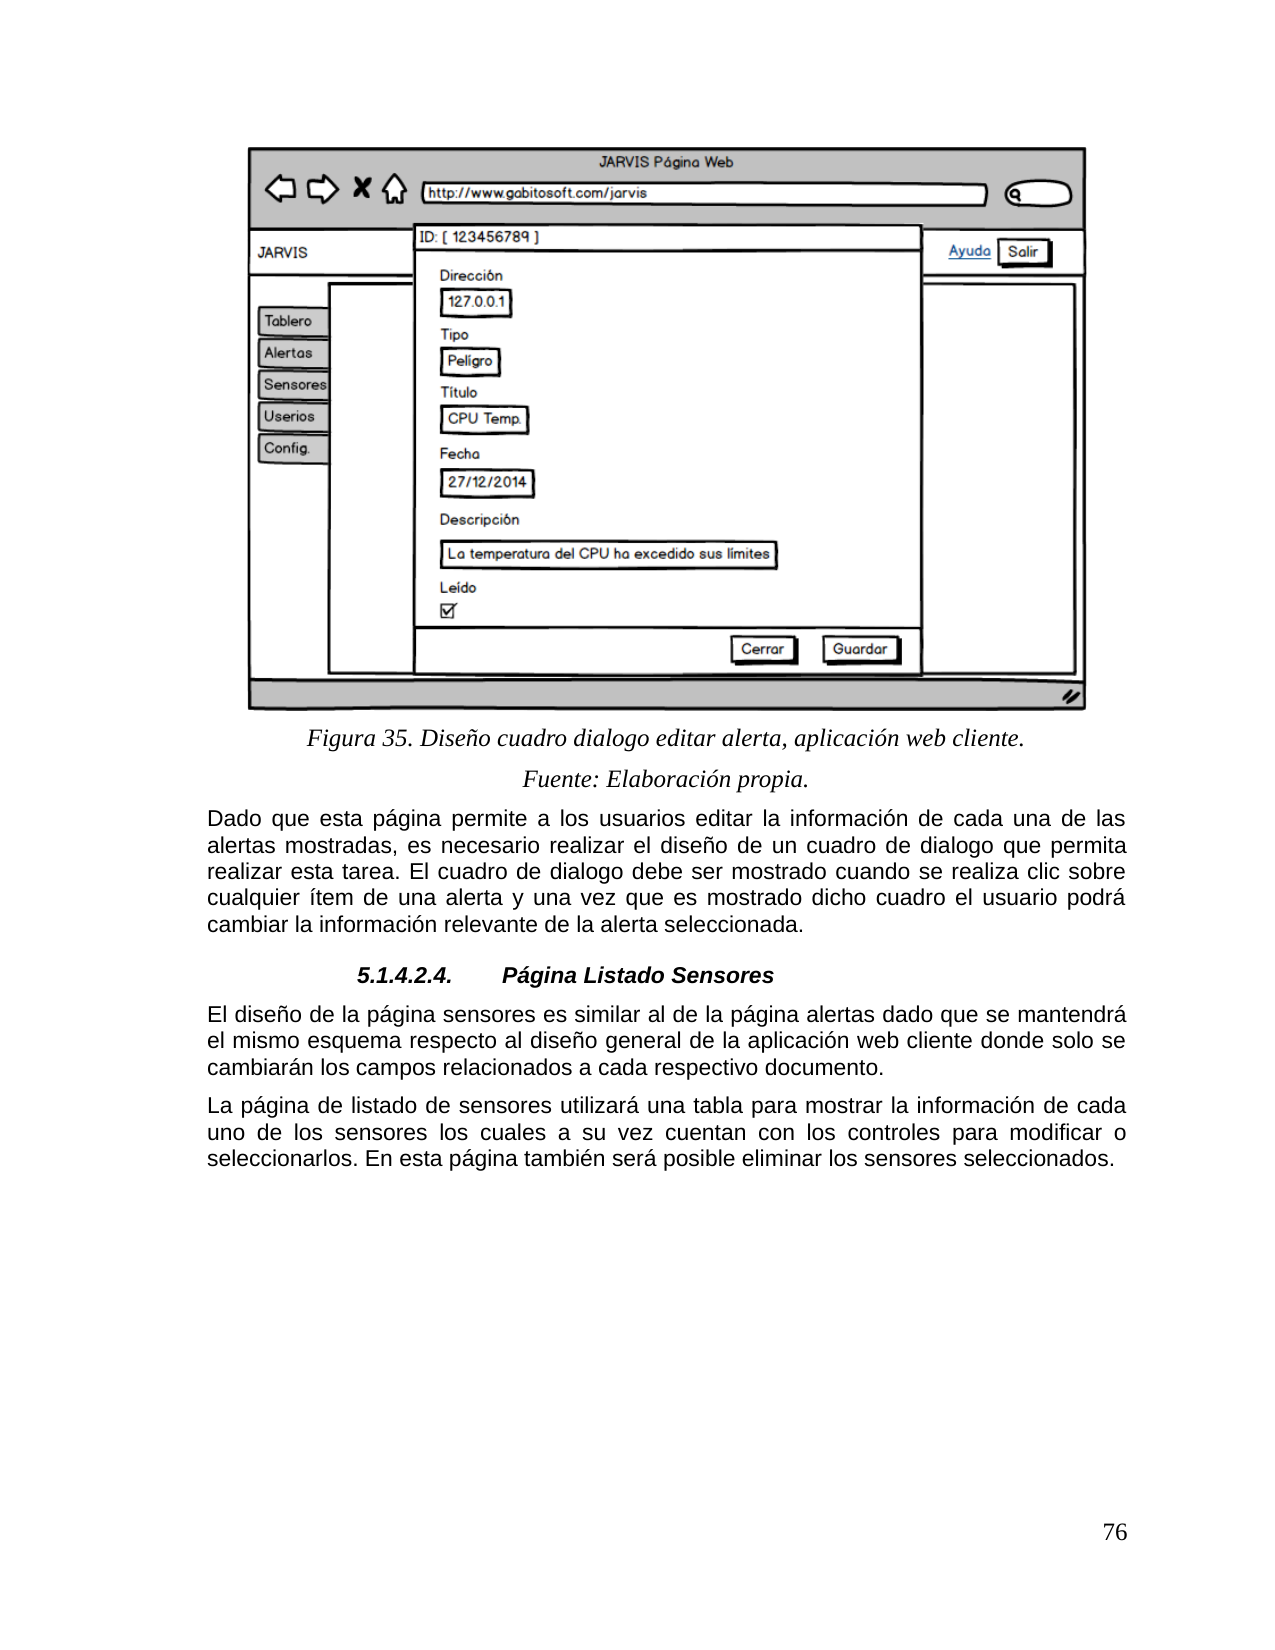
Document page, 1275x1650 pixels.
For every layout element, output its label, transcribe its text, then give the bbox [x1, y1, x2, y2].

text Figura 35. Diseño cuadro dialogo editar alerta, aplicación web cliente. [207, 723, 1127, 751]
text Fuente: Elaboración propia. [207, 764, 1127, 793]
text La página de listado de sensores utilizará una tabla para mostrar la información de cada uno de los sensores los cuales a su vez cuentan con los controles para modificar o seleccionarlos. En esta página también será posible eliminar los sensores seleccionados. [207, 1092, 1127, 1171]
text Dado que esta página permite a los usuarios editar la información de cada una de las alertas mostradas, es necesario realizar el diseño de un cuadro de dialogo que permita realizar esta tarea. El cuadro de dialogo debe ser mostrado cuando se realiza clic sobre cualquier ítem de una alerta y una vez que es mostrado dicho cuadro el usuario podrá cambiar la información relevante de la alerta seleccionada. [207, 805, 1127, 937]
text El diseño de la página sensores es similar al de la página alertas dado que se mantendrá el mismo esquema respecto al diseño general de la aplicación web cliente donde solo se cambiarán los campos relacionados a cada respectivo documento. [207, 1001, 1127, 1080]
picture [247, 147, 1087, 711]
subtitle Página Listado Sensores [357, 962, 1127, 988]
